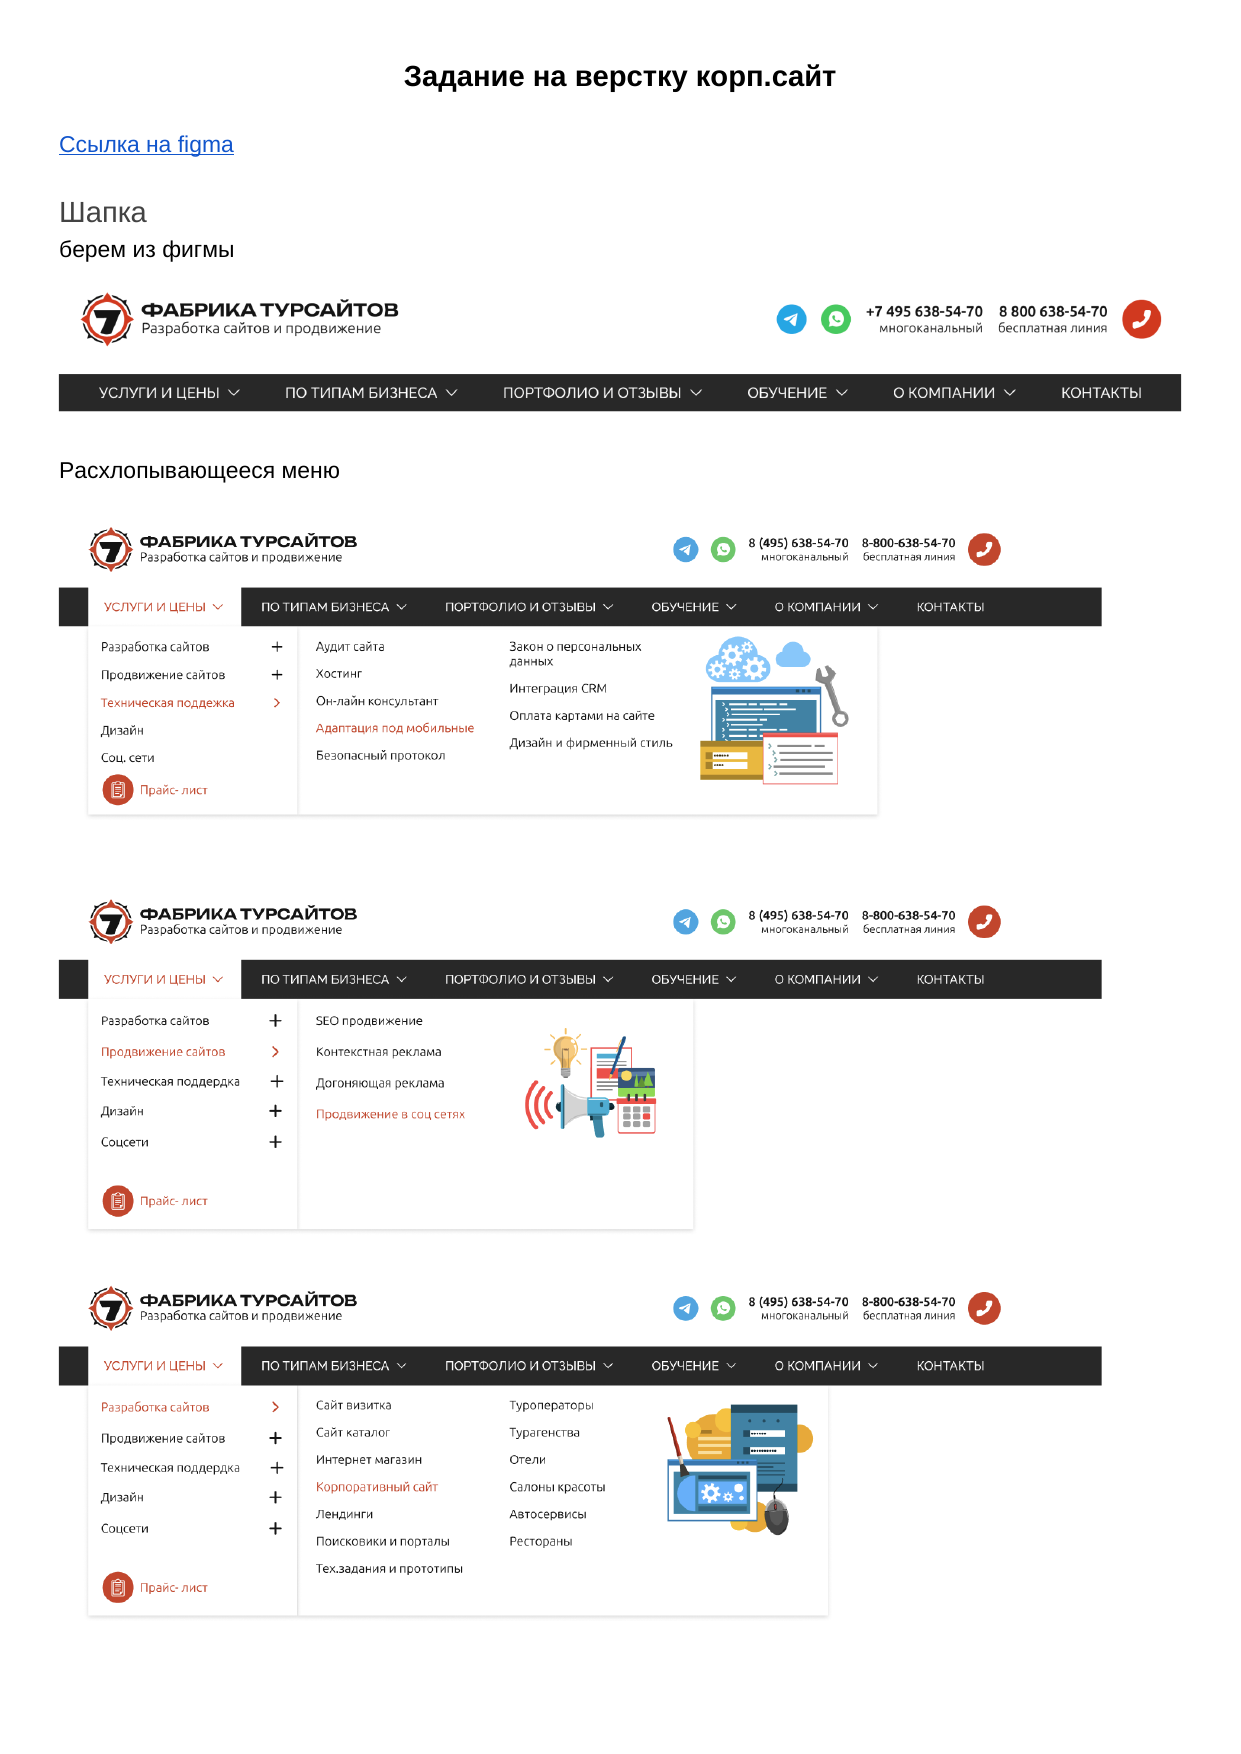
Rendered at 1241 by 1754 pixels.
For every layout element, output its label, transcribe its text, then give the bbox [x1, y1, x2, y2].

text Расхлопывающееся меню [59, 457, 1181, 483]
picture [58, 517, 1102, 1621]
picture [58, 266, 1182, 423]
subtitle Шапка [59, 194, 1181, 228]
text берем из фигмы [59, 236, 1181, 263]
text Задание на верстку корп.сайт [59, 59, 1181, 92]
text Ссылка на figma [59, 131, 1181, 157]
